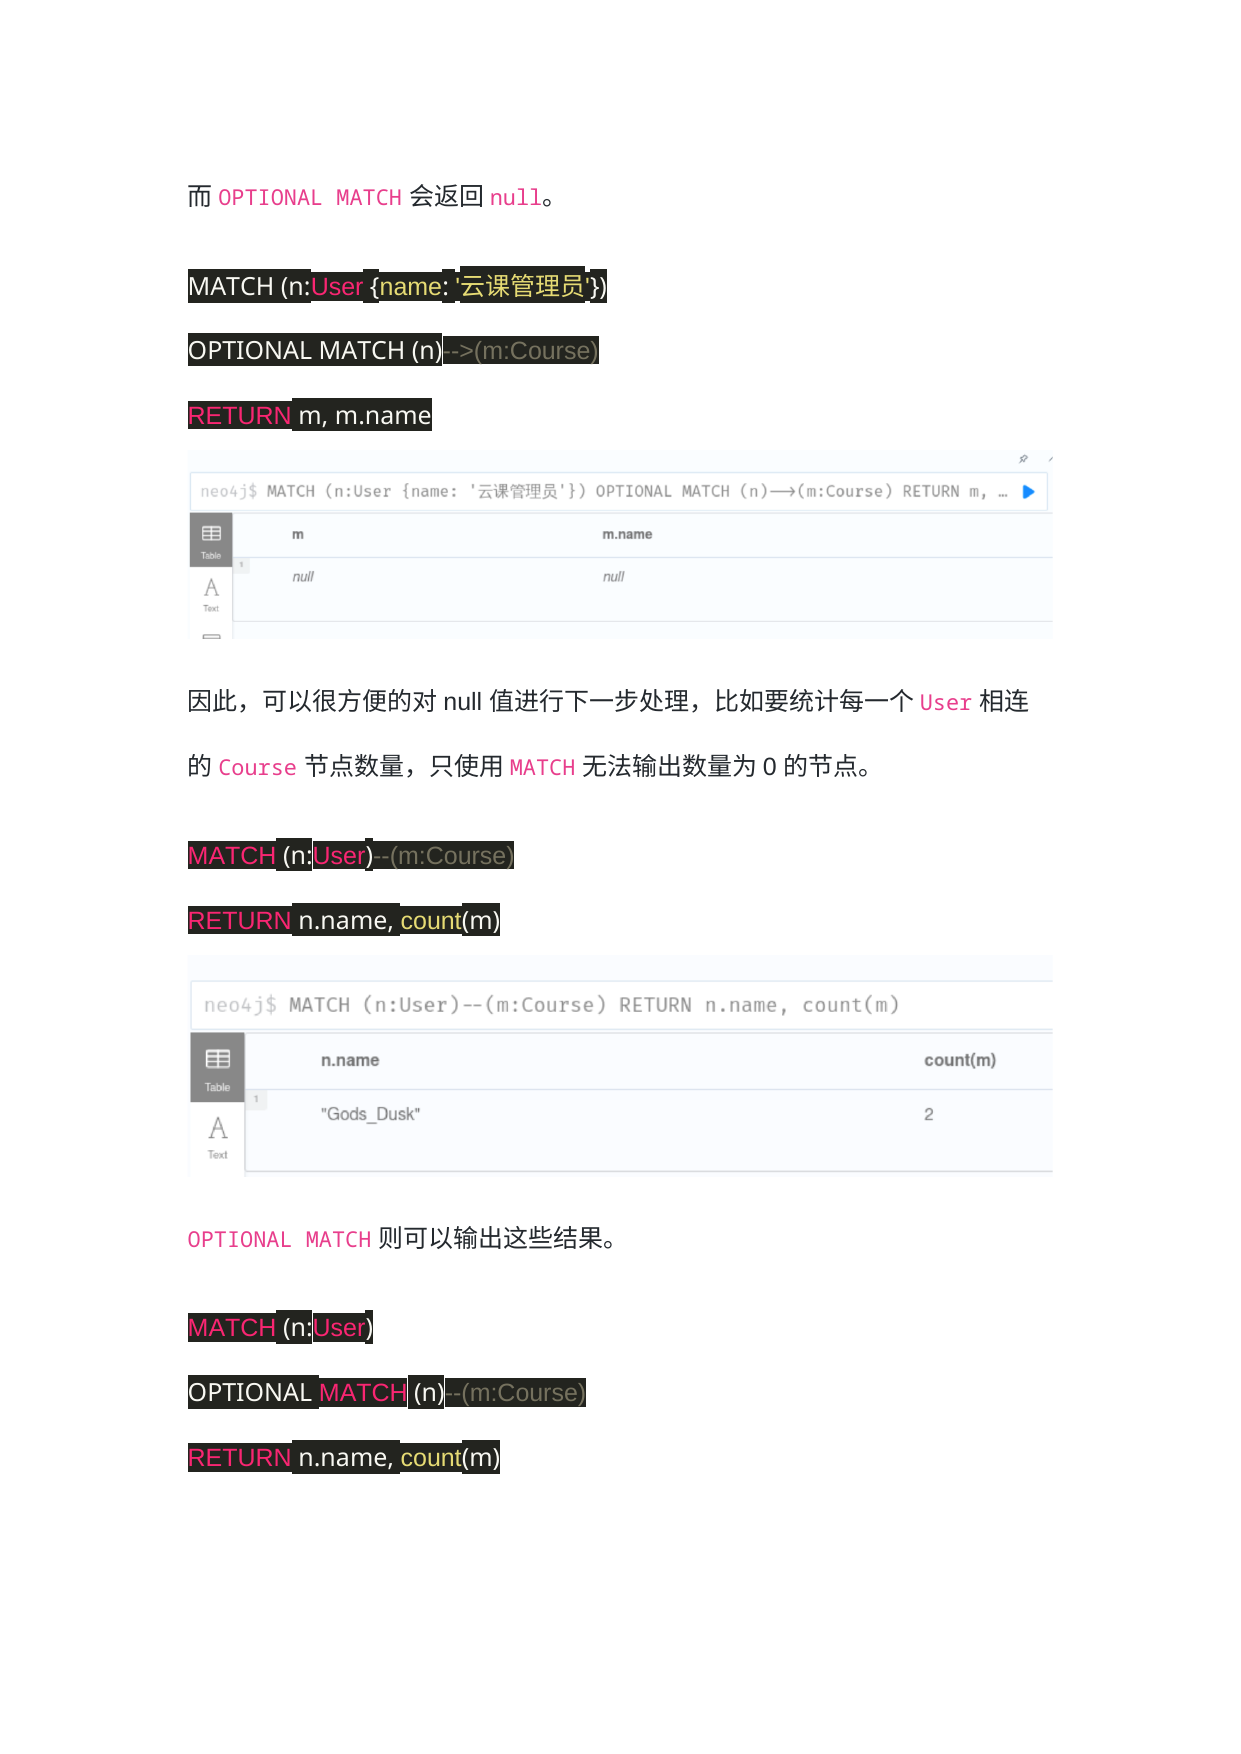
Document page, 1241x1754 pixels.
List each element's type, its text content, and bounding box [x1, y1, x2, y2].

text OPTIONAL MATCH (n)-->(m:Course) [187, 317, 1053, 382]
text MATCH (n:User {name: '云课管理员'}) [187, 252, 1053, 317]
picture [187, 955, 1053, 1177]
text RETURN m, m.name [187, 382, 1053, 447]
text 而 OPTIONAL MATCH 会返回 null。 [187, 162, 1053, 227]
text 因此，可以很方便的对 null 值进行下一步处理，比如要统计每一个 User 相连的 Course 节点数量，只使用 MATCH 无法输出数量为 0 的节点。 [187, 667, 1053, 797]
text MATCH (n:User) [187, 1294, 1053, 1359]
picture [187, 450, 1053, 639]
text MATCH (n:User)--(m:Course) [187, 822, 1053, 887]
text OPTIONAL MATCH (n)--(m:Course) [187, 1359, 1053, 1424]
text RETURN n.name, count(m) [187, 887, 1053, 952]
text RETURN n.name, count(m) [187, 1424, 1053, 1489]
text OPTIONAL MATCH 则可以输出这些结果。 [187, 1204, 1053, 1269]
